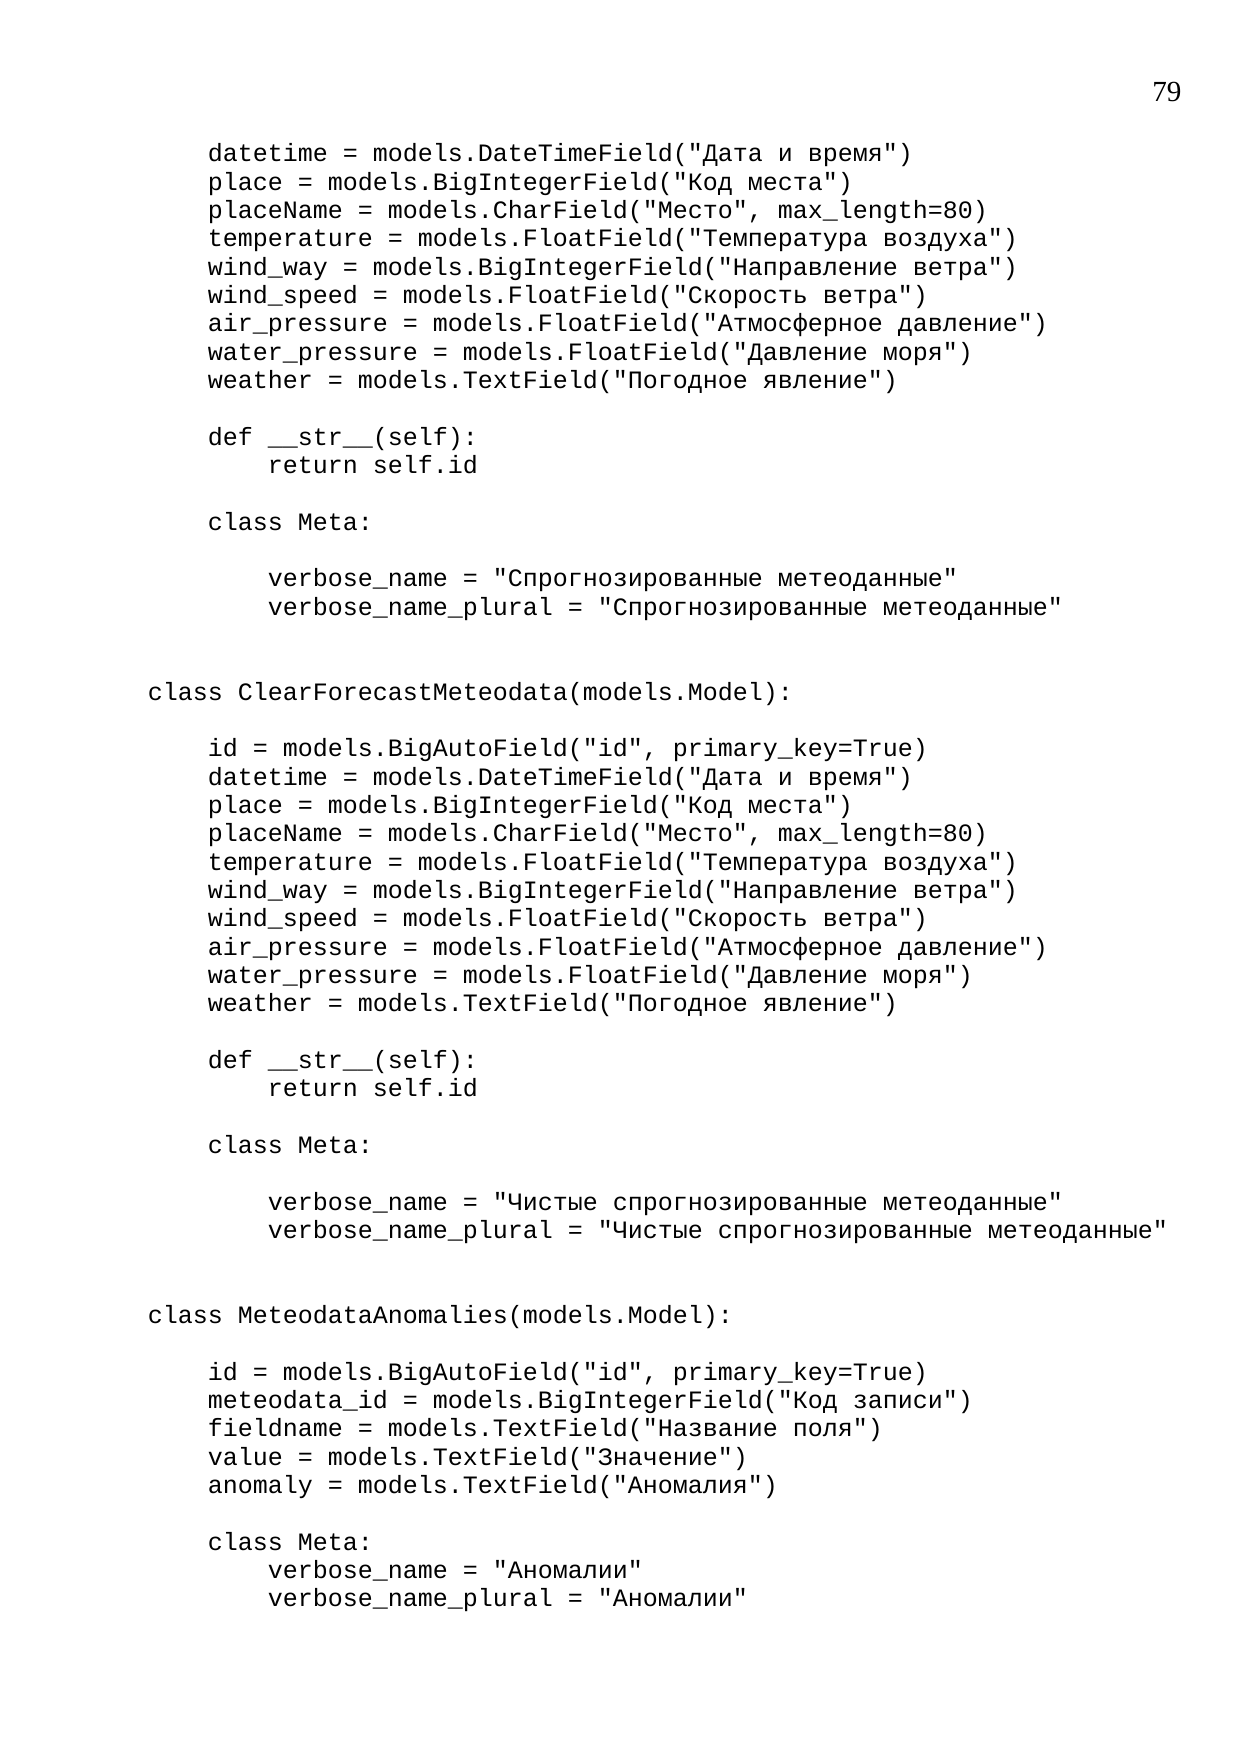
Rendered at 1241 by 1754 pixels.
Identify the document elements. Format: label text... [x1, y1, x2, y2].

text class ClearForecastMeteodata(models.Model): [148, 679, 1181, 708]
text place = models.BigIntegerField("Код места") [148, 169, 1181, 198]
text value = models.TextField("Значение") [148, 1444, 1181, 1473]
text return self.id [148, 453, 1181, 481]
text class Meta: [148, 1133, 1181, 1161]
text temperature = models.FloatField("Температура воздуха") [148, 226, 1181, 254]
text water_pressure = models.FloatField("Давление моря") [148, 963, 1181, 991]
text id = models.BigAutoField("id", primary_key=True) [148, 1359, 1181, 1388]
text anomaly = models.TextField("Аномалия") [148, 1473, 1181, 1501]
text datetime = models.DateTimeField("Дата и время") [148, 141, 1181, 169]
text wind_speed = models.FloatField("Скорость ветра") [148, 906, 1181, 934]
text weather = models.TextField("Погодное явление") [148, 991, 1181, 1019]
text def __str__(self): [148, 1048, 1181, 1076]
text verbose_name_plural = "Спрогнозированные метеоданные" [148, 594, 1181, 623]
text id = models.BigAutoField("id", primary_key=True) [148, 736, 1181, 764]
text water_pressure = models.FloatField("Давление моря") [148, 339, 1181, 368]
text verbose_name_plural = "Аномалии" [148, 1586, 1181, 1614]
text placeName = models.CharField("Место", max_length=80) [148, 821, 1181, 849]
text meteodata_id = models.BigIntegerField("Код записи") [148, 1388, 1181, 1416]
text wind_speed = models.FloatField("Скорость ветра") [148, 283, 1181, 311]
text air_pressure = models.FloatField("Атмосферное давление") [148, 934, 1181, 963]
text place = models.BigIntegerField("Код места") [148, 793, 1181, 821]
text def __str__(self): [148, 424, 1181, 453]
text wind_way = models.BigIntegerField("Направление ветра") [148, 878, 1181, 906]
text weather = models.TextField("Погодное явление") [148, 368, 1181, 396]
text class Meta: [148, 509, 1181, 538]
text verbose_name = "Спрогнозированные метеоданные" [148, 566, 1181, 594]
text return self.id [148, 1076, 1181, 1104]
text datetime = models.DateTimeField("Дата и время") [148, 764, 1181, 793]
text class MeteodataAnomalies(models.Model): [148, 1303, 1181, 1331]
text temperature = models.FloatField("Температура воздуха") [148, 849, 1181, 878]
text fieldname = models.TextField("Название поля") [148, 1416, 1181, 1444]
text air_pressure = models.FloatField("Атмосферное давление") [148, 311, 1181, 339]
text verbose_name = "Аномалии" [148, 1558, 1181, 1586]
text class Meta: [148, 1529, 1181, 1558]
text wind_way = models.BigIntegerField("Направление ветра") [148, 254, 1181, 283]
text verbose_name_plural = "Чистые спрогнозированные метеоданные" [148, 1218, 1181, 1246]
text placeName = models.CharField("Место", max_length=80) [148, 198, 1181, 226]
text verbose_name = "Чистые спрогнозированные метеоданные" [148, 1189, 1181, 1218]
